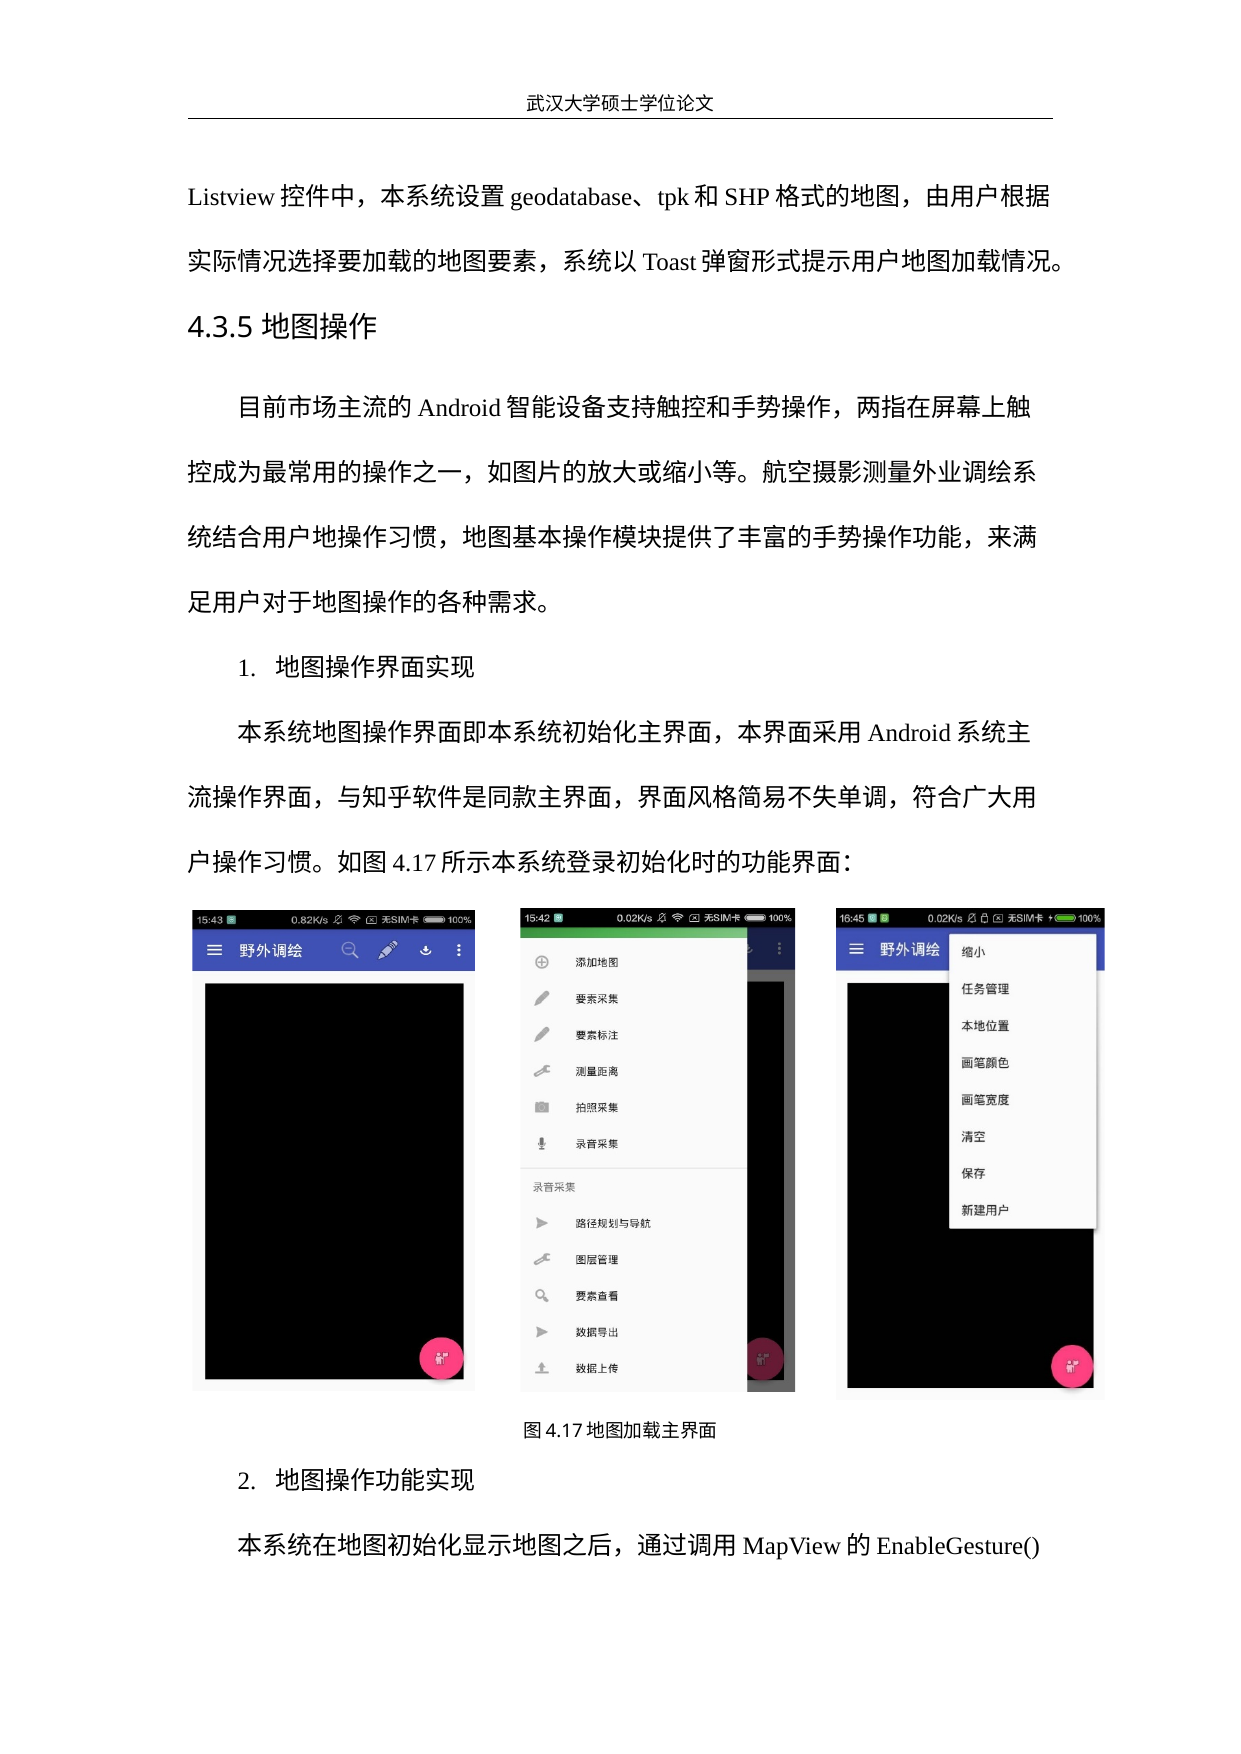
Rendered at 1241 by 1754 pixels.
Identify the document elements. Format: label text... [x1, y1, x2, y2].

text 目前市场主流的Android智能设备支持触控和手势操作，两指在屏幕上触控成为最常用的操作之一，如图片的放大或缩小等。航空摄影测量外业调绘系统结合用户地操作习惯，地图基本操作模块提供了丰富的手势操作功能，来满足用户对于地图操作的各种需求。 [187, 373, 1053, 633]
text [187, 162, 1053, 292]
picture [192, 910, 475, 1391]
subtitle 4.3.5 地图操作 [187, 292, 1053, 357]
list 地图操作功能实现 [237, 1446, 1053, 1511]
list 地图操作界面实现 [237, 633, 1053, 698]
picture [836, 908, 1105, 1400]
picture [520, 908, 796, 1392]
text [187, 1511, 1053, 1576]
text 本系统地图操作界面即本系统初始化主界面，本界面采用Android系统主流操作界面，与知乎软件是同款主界面，界面风格简易不失单调，符合广大用户操作习惯。如图4.17所示本系统登录初始化时的功能界面： [187, 698, 1053, 893]
